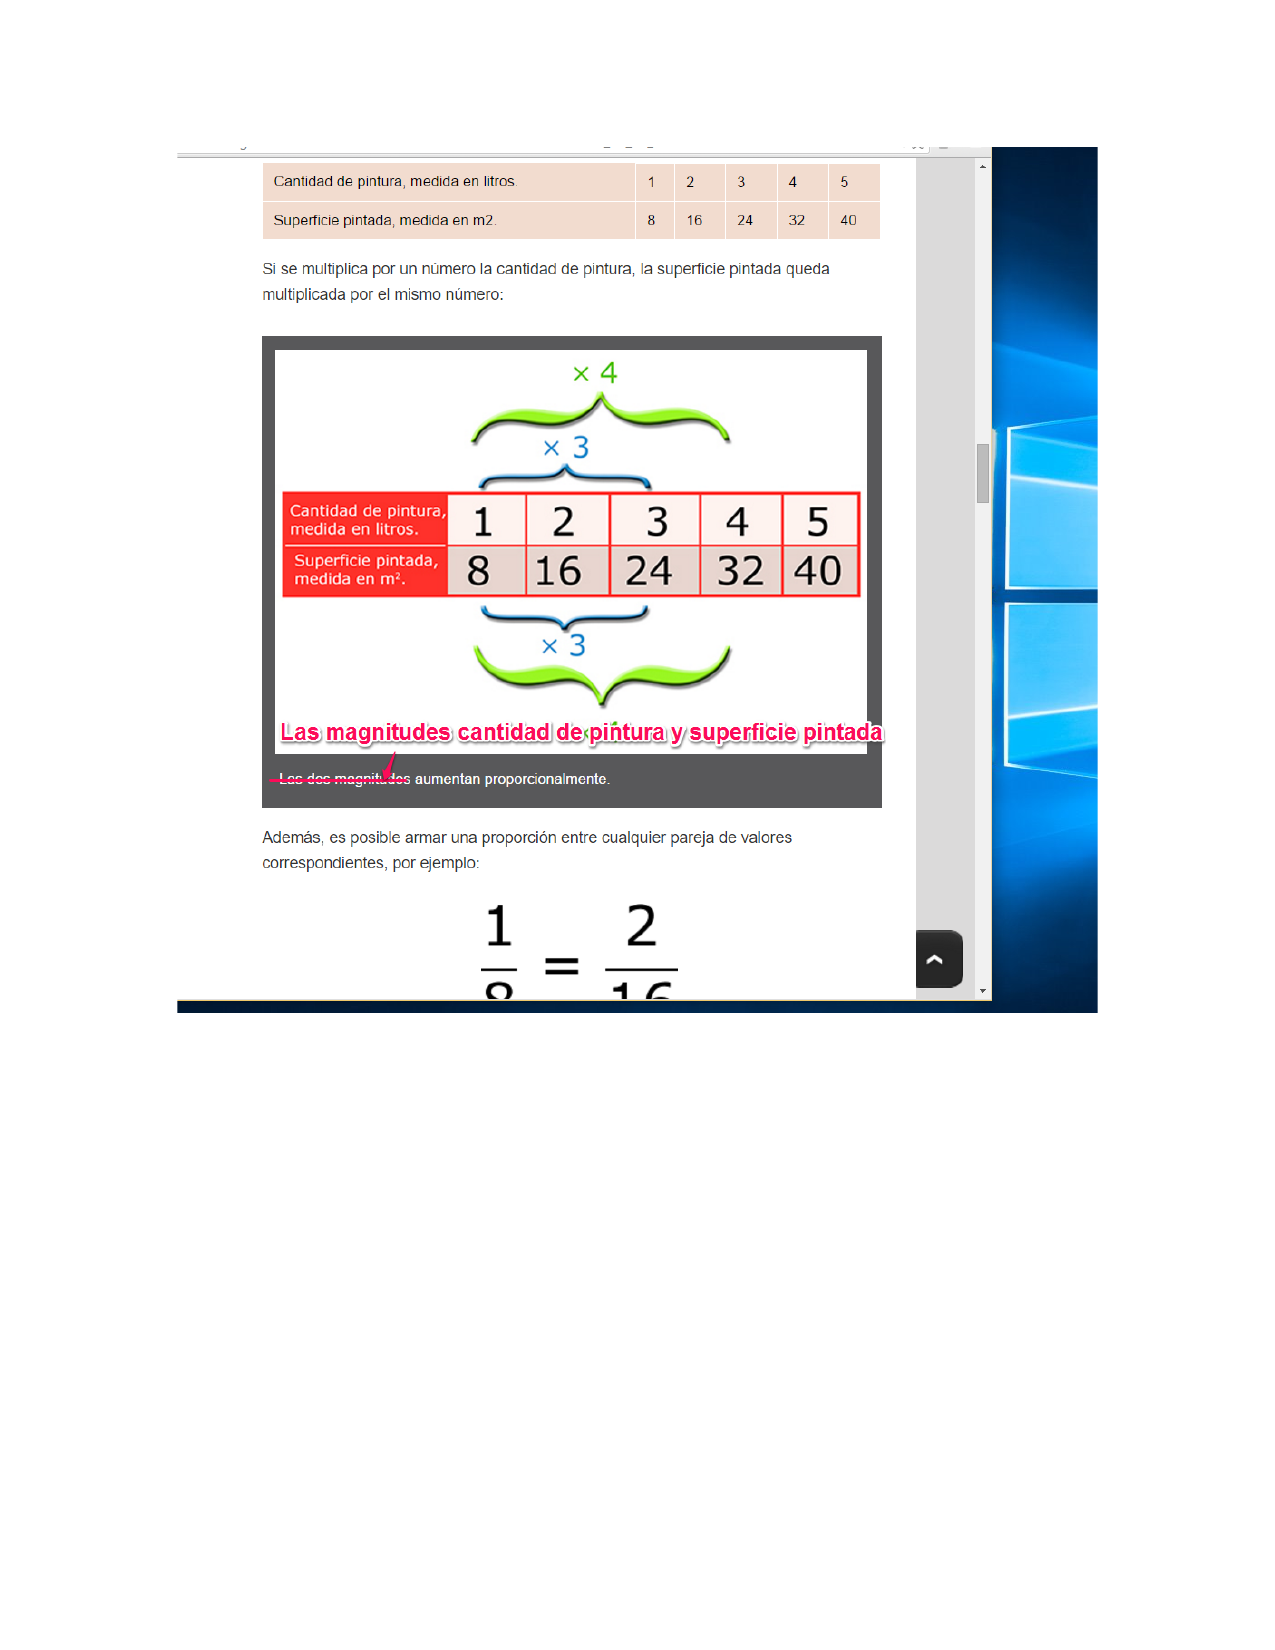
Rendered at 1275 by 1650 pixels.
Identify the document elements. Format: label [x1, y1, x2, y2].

picture [177, 147, 1098, 1013]
